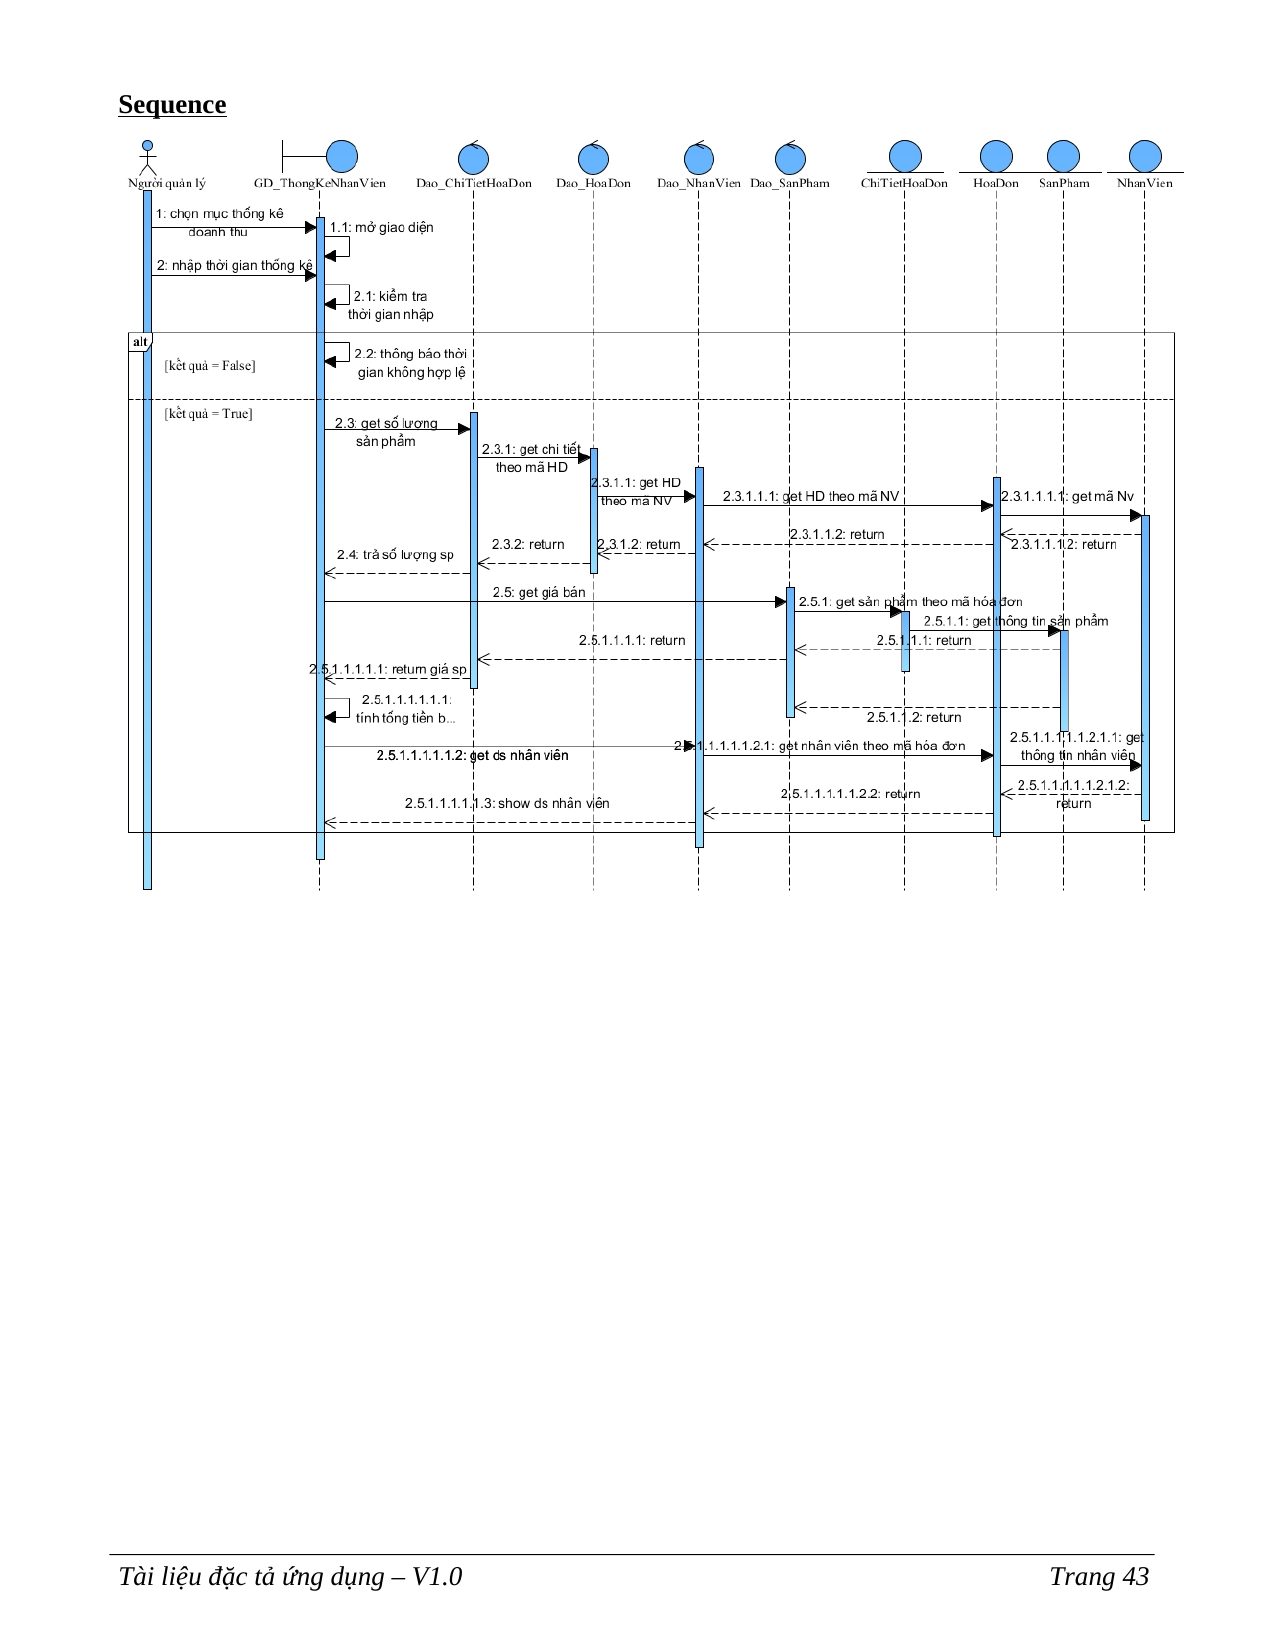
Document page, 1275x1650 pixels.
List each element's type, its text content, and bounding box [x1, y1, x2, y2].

picture [118, 138, 1187, 893]
text Sequence [118, 89, 1186, 120]
